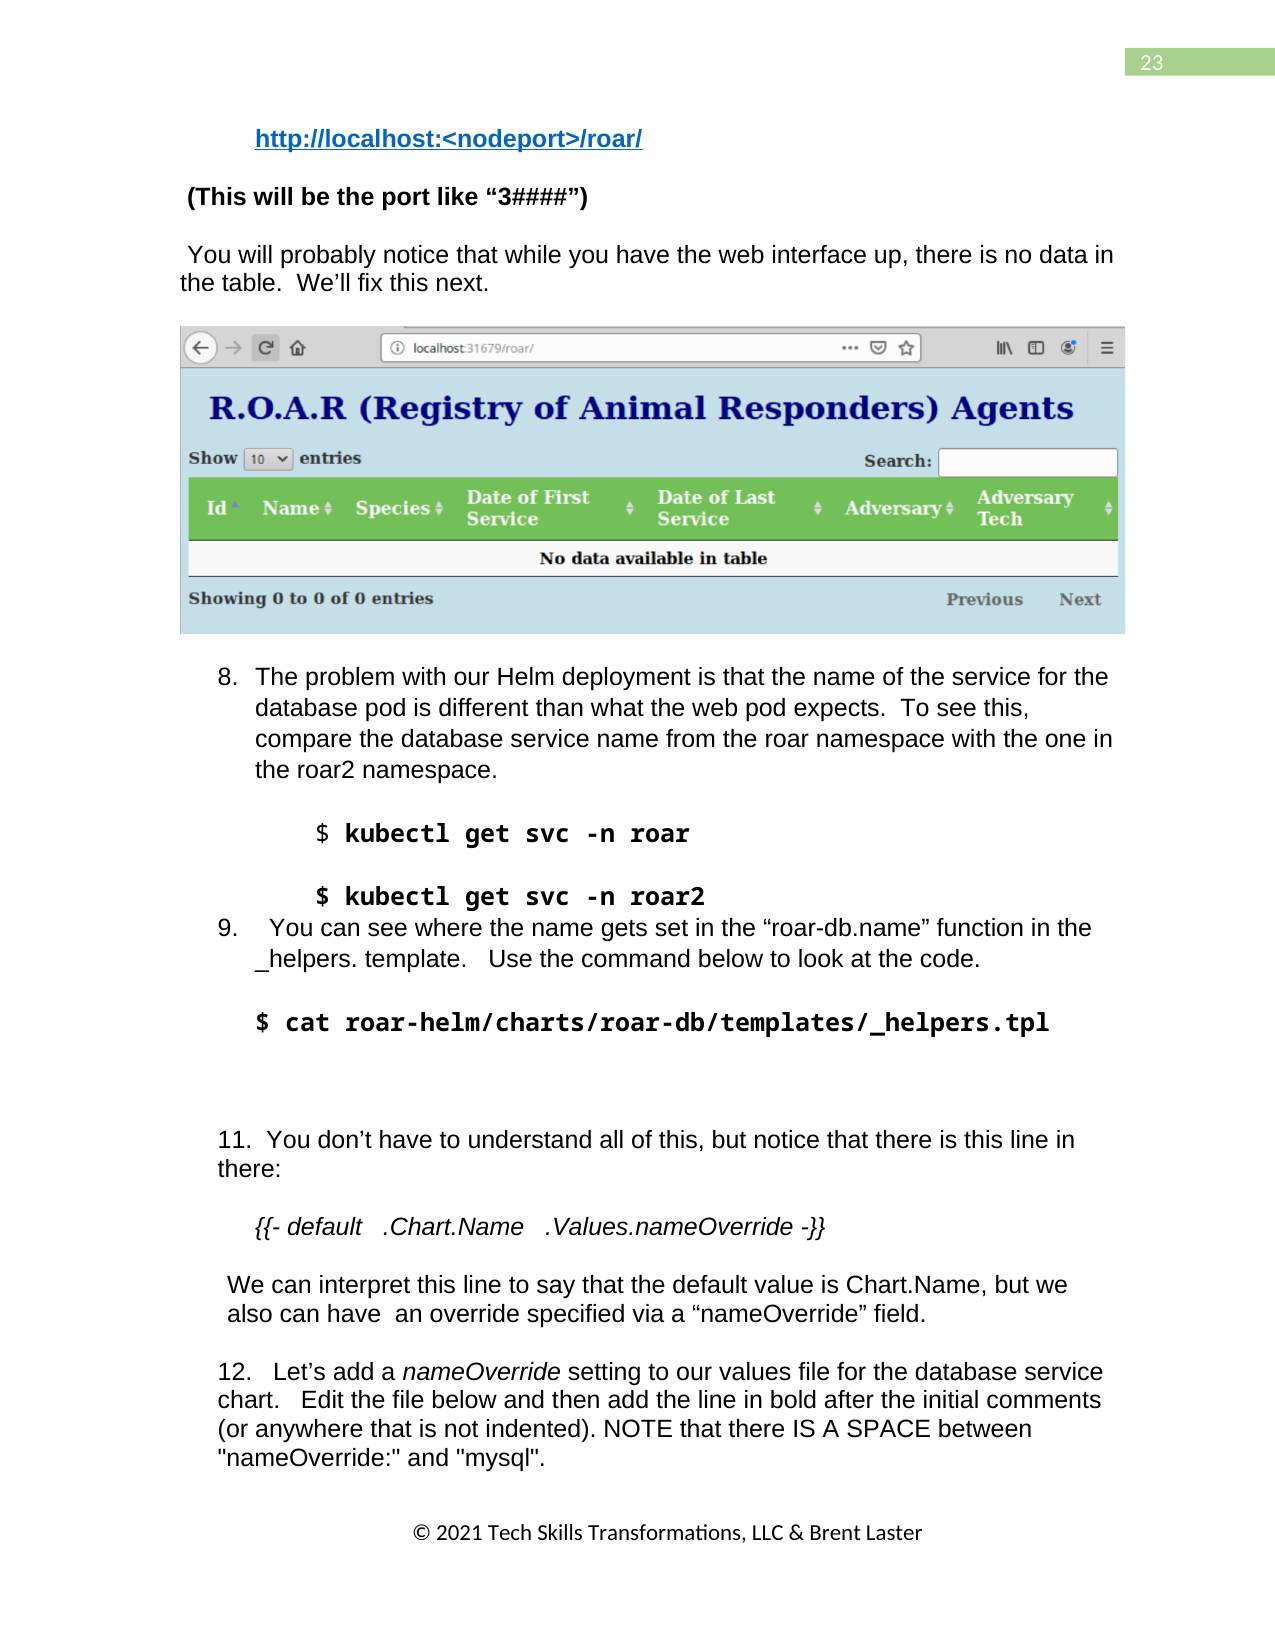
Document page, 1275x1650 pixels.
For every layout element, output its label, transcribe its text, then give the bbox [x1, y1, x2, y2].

text 12. Let’s add a nameOverride setting to our values file for the database service chart. Edit the file below and then add the line in bold after the initial comments (or anywhere that is not indented). NOTE that there IS A SPACE between "nameOverride:" and "mysql". [217, 1357, 1125, 1472]
picture [180, 326, 1125, 634]
text $ cat roar-helm/charts/roar-db/templates/_helpers.tpl [180, 1004, 1125, 1038]
text We can interpret this line to say that the default value is Chart.Name, but we also can have an override specified via a “nameOverride” field. [227, 1270, 1125, 1327]
list You can see where the name gets set in the “roar-db.name” function in the _helpers. template. Use the command below to look at the code. [217, 913, 1125, 973]
text $ kubectl get svc -n roar [255, 816, 1125, 850]
text (This will be the port like “3####”) [180, 182, 1125, 211]
text http://localhost:<nodeport>/roar/ [180, 124, 1125, 153]
list The problem with our Helm deployment is that the name of the service for the database pod is different than what the web pod expects. To see this, compare the database service name from the roar namespace with the one in the roar2 namespace. [217, 662, 1125, 784]
text {{- default .Chart.Name .Values.nameOverride -}} [180, 1212, 1125, 1241]
text You will probably notice that while you have the web interface up, there is no data in the table. We’ll fix this next. [180, 240, 1125, 297]
text 11. You don’t have to understand all of this, but notice that there is this line in there: [217, 1125, 1125, 1183]
text $ kubectl get svc -n roar2 [255, 879, 1125, 913]
